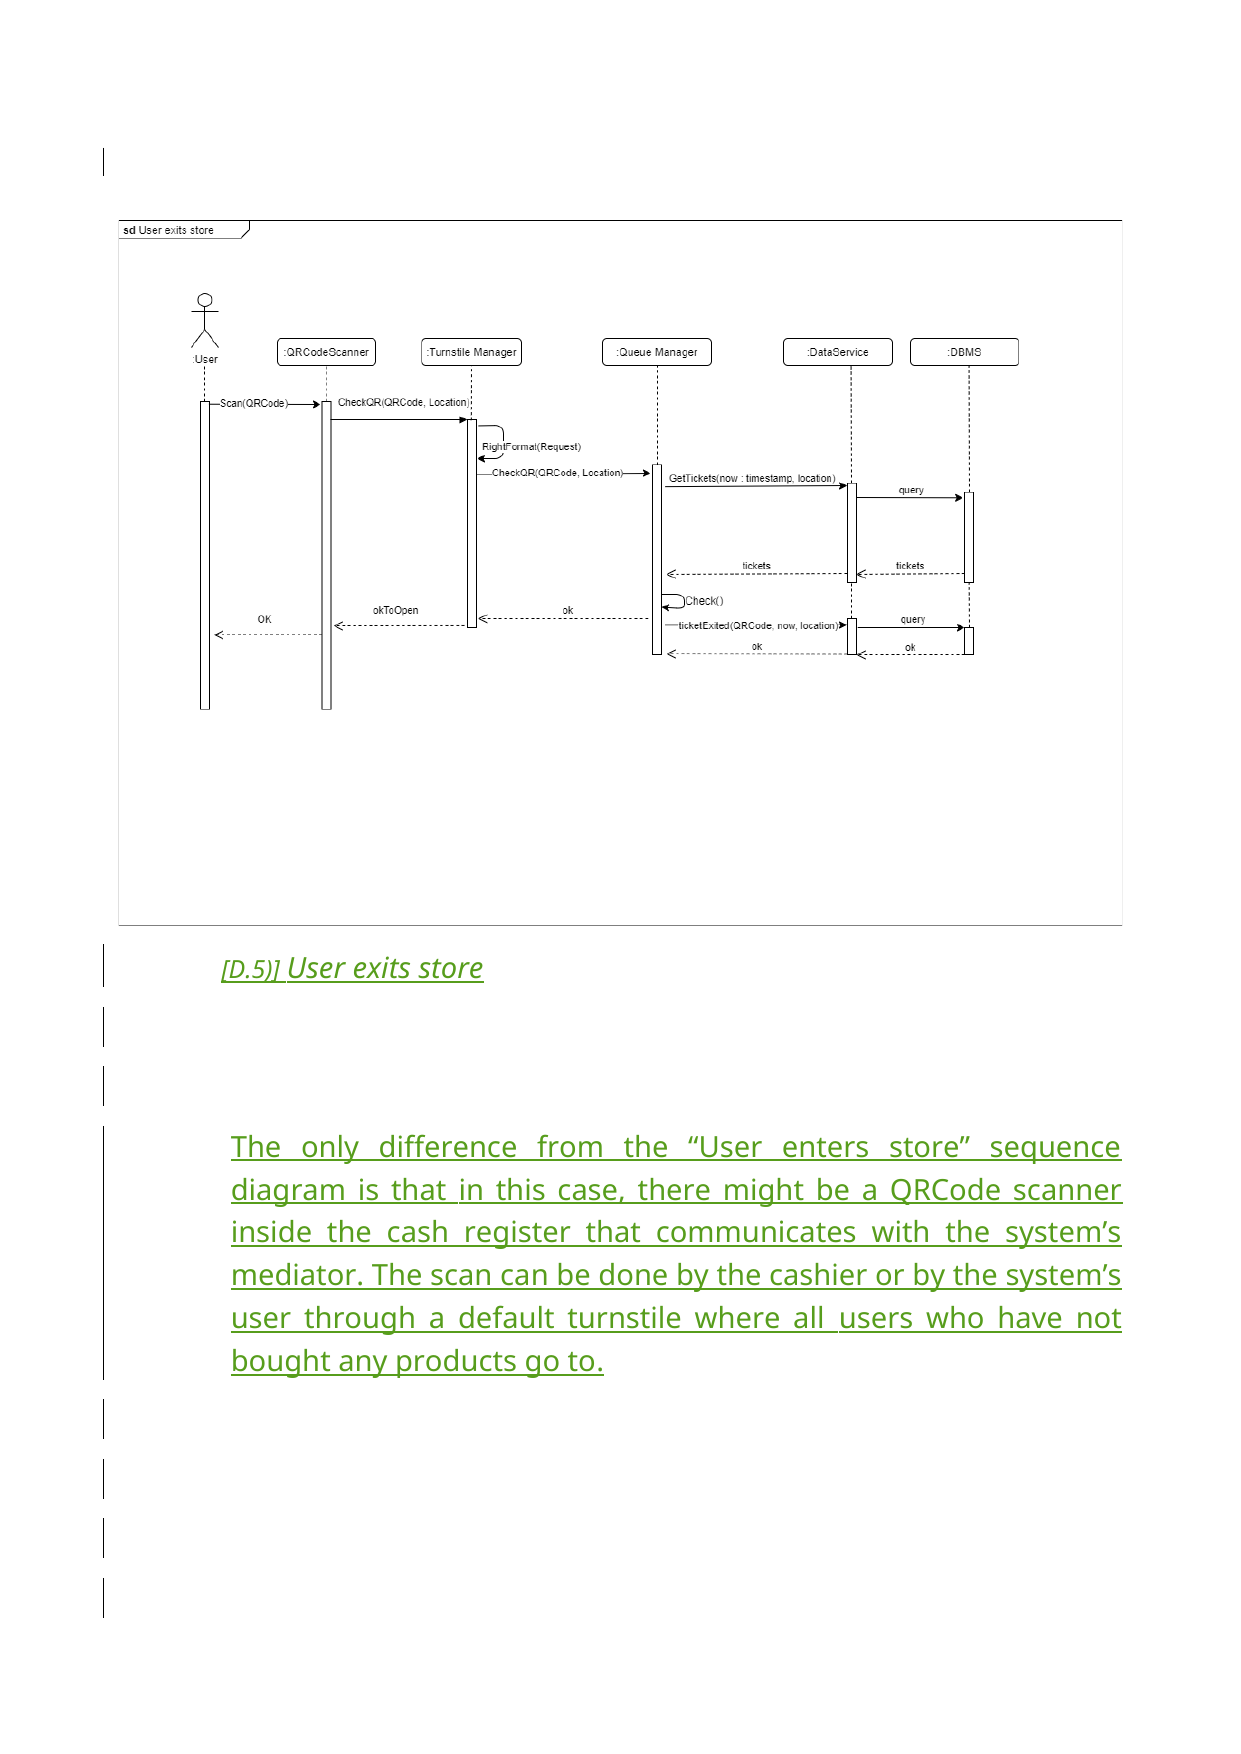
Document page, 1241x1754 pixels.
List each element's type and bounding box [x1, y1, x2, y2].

picture [118, 220, 1123, 926]
